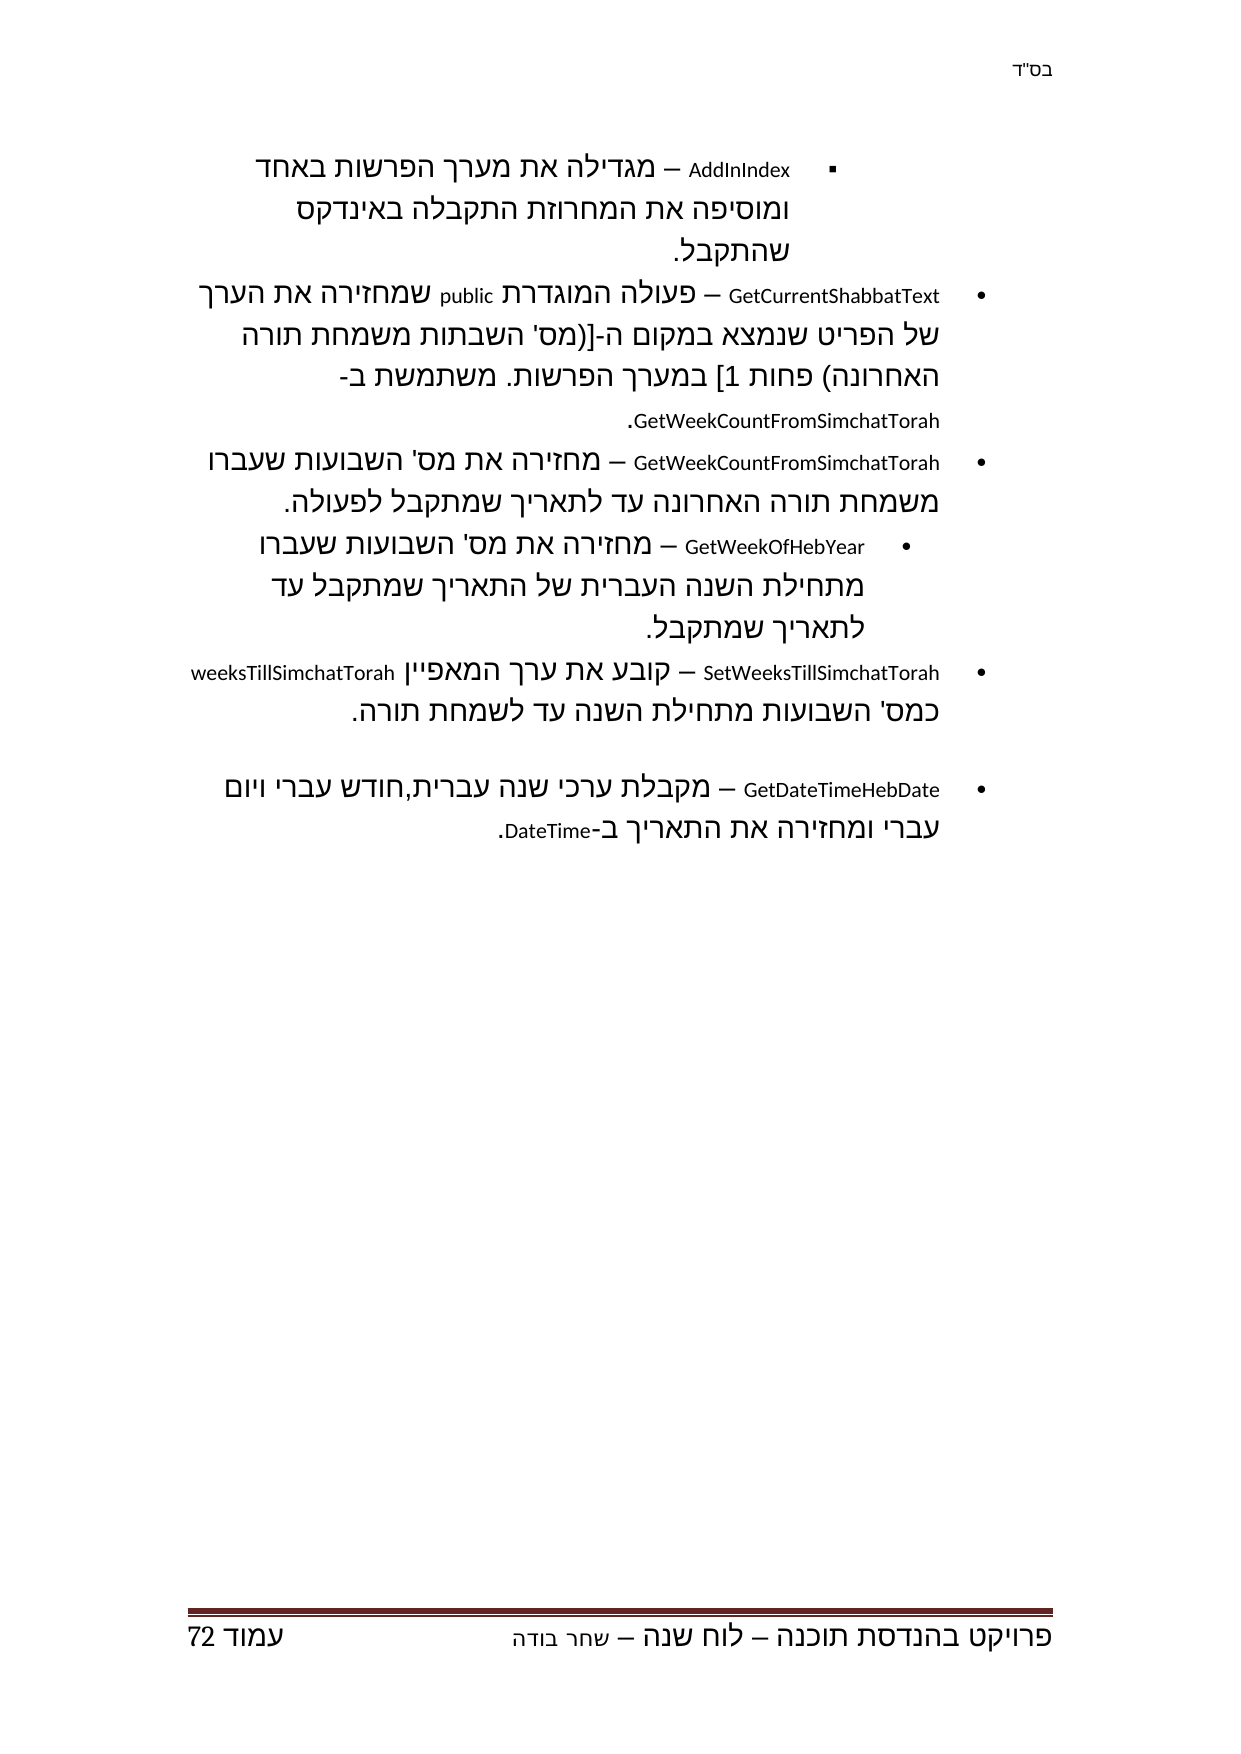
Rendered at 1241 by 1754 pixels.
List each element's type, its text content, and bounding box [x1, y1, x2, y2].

list AddInIndex – מגדילה את מערך הפרשות באחד ומוסיפה את המחרוזת התקבלה באינדקס שהתקבל. [187, 150, 828, 267]
list GetCurrentShabbatText – פעולה המוגדרת public שמחזירה את הערך של הפריט שנמצא במקום ה-[(מס' השבתות משמחת תורה האחרונה) פחות 1] במערך הפרשות. משתמשת ב-GetWeekCountFromSimchatTorah. [187, 276, 978, 435]
list SetWeeksTillSimchatTorah – קובע את ערך המאפיין weeksTillSimchatTorah כמס' השבועות מתחילת השנה עד לשמחת תורה. [187, 652, 978, 728]
list GetDateTimeHebDate – מקבלת ערכי שנה עברית,חודש עברי ויום עברי ומחזירה את התאריך ב-DateTime. [187, 769, 978, 845]
list GetWeekCountFromSimchatTorah – מחזירה את מס' השבועות שעברו משמחת תורה האחרונה עד לתאריך שמתקבל לפעולה. [187, 443, 978, 518]
list GetWeekOfHebYear – מחזירה את מס' השבועות שעברו מתחילת השנה העברית של התאריך שמתקבל עד לתאריך שמתקבל. [187, 527, 903, 644]
